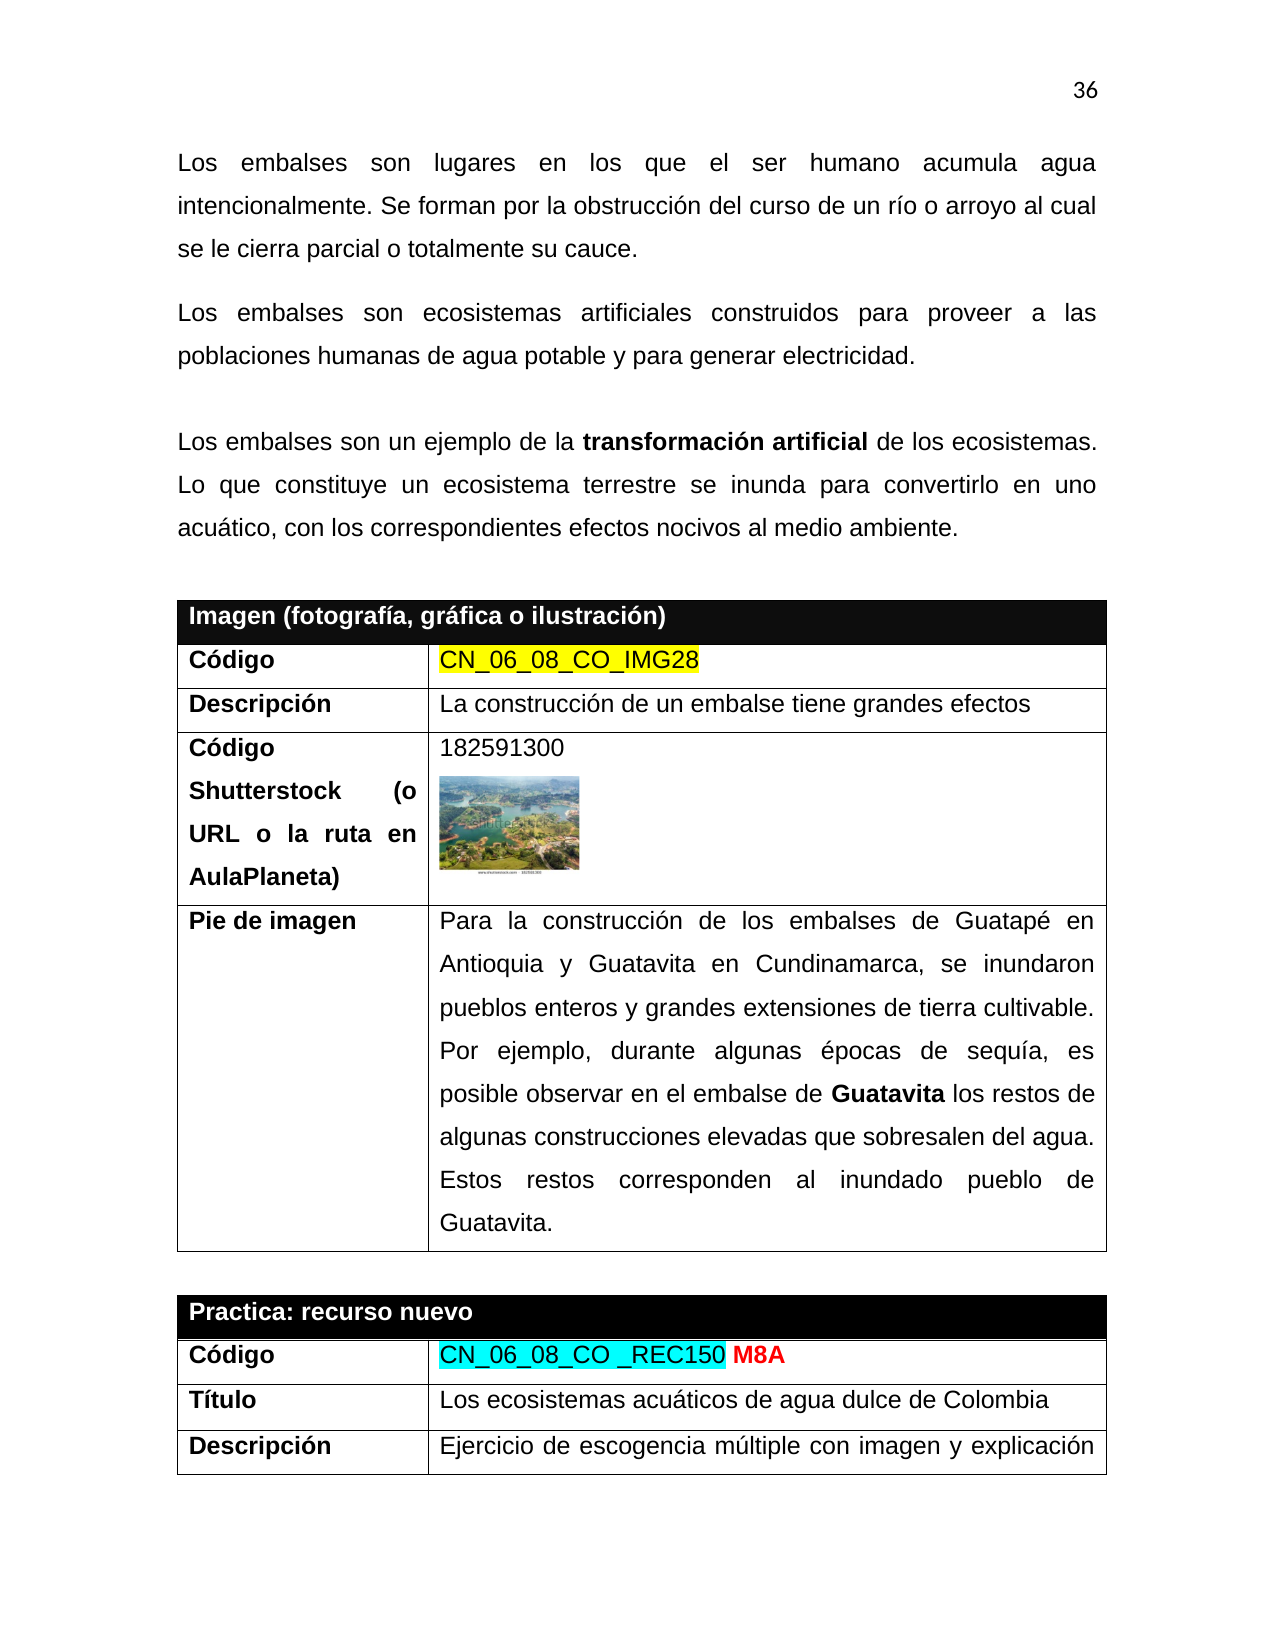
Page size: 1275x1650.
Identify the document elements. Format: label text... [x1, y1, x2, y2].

table_cell Código [178, 1341, 428, 1383]
table_cell Descripción [178, 1431, 428, 1474]
table_cell CN_06_08_CO _REC150 M8A [429, 1341, 1106, 1383]
table_cell 182591300 [429, 733, 1106, 905]
picture [439, 776, 580, 876]
table_cell Para la construcción de los embalses de Guatapé en Antioquia y Guatavita en Cundinamarca, se inundaron pueblos enteros y grandes extensiones de tierra cultivable. Por ejemplo, durante algunas épocas de sequía, es posible observar en el embalse de Guatavita los restos de algunas construcciones elevadas que sobresalen del agua. Estos restos corresponden al inundado pueblo de Guatavita. [429, 906, 1106, 1251]
table_cell Los ecosistemas acuáticos de agua dulce de Colombia [429, 1385, 1106, 1430]
table_header Practica: recurso nuevo [178, 1296, 1106, 1339]
table_cell Descripción [178, 689, 428, 732]
table_cell CN_06_08_CO_IMG28 [429, 645, 1106, 688]
table_cell Código [178, 645, 428, 688]
table_cell La construcción de un embalse tiene grandes efectos [429, 689, 1106, 732]
table_header Imagen (fotografía, gráfica o ilustración) [178, 601, 1106, 644]
table_cell Código Shutterstock (o URL o la ruta en AulaPlaneta) [178, 733, 428, 905]
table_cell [429, 1431, 1106, 1474]
text Los embalses son ecosistemas artificiales construidos para proveer a las poblaciones humanas de agua potable y para generar electricidad. [177, 298, 1098, 370]
text Los embalses son lugares en los que el ser humano acumula agua intencionalmente. Se forman por la obstrucción del curso de un río o arroyo al cual se le cierra parcial o totalmente su cauce. [177, 148, 1098, 263]
table_cell Título [178, 1385, 428, 1430]
text Los embalses son un ejemplo de la transformación artificial de los ecosistemas. Lo que constituye un ecosistema terrestre se inunda para convertirlo en uno acuático, con los correspondientes efectos nocivos al medio ambiente. [177, 427, 1098, 542]
table_cell Pie de imagen [178, 906, 428, 1251]
